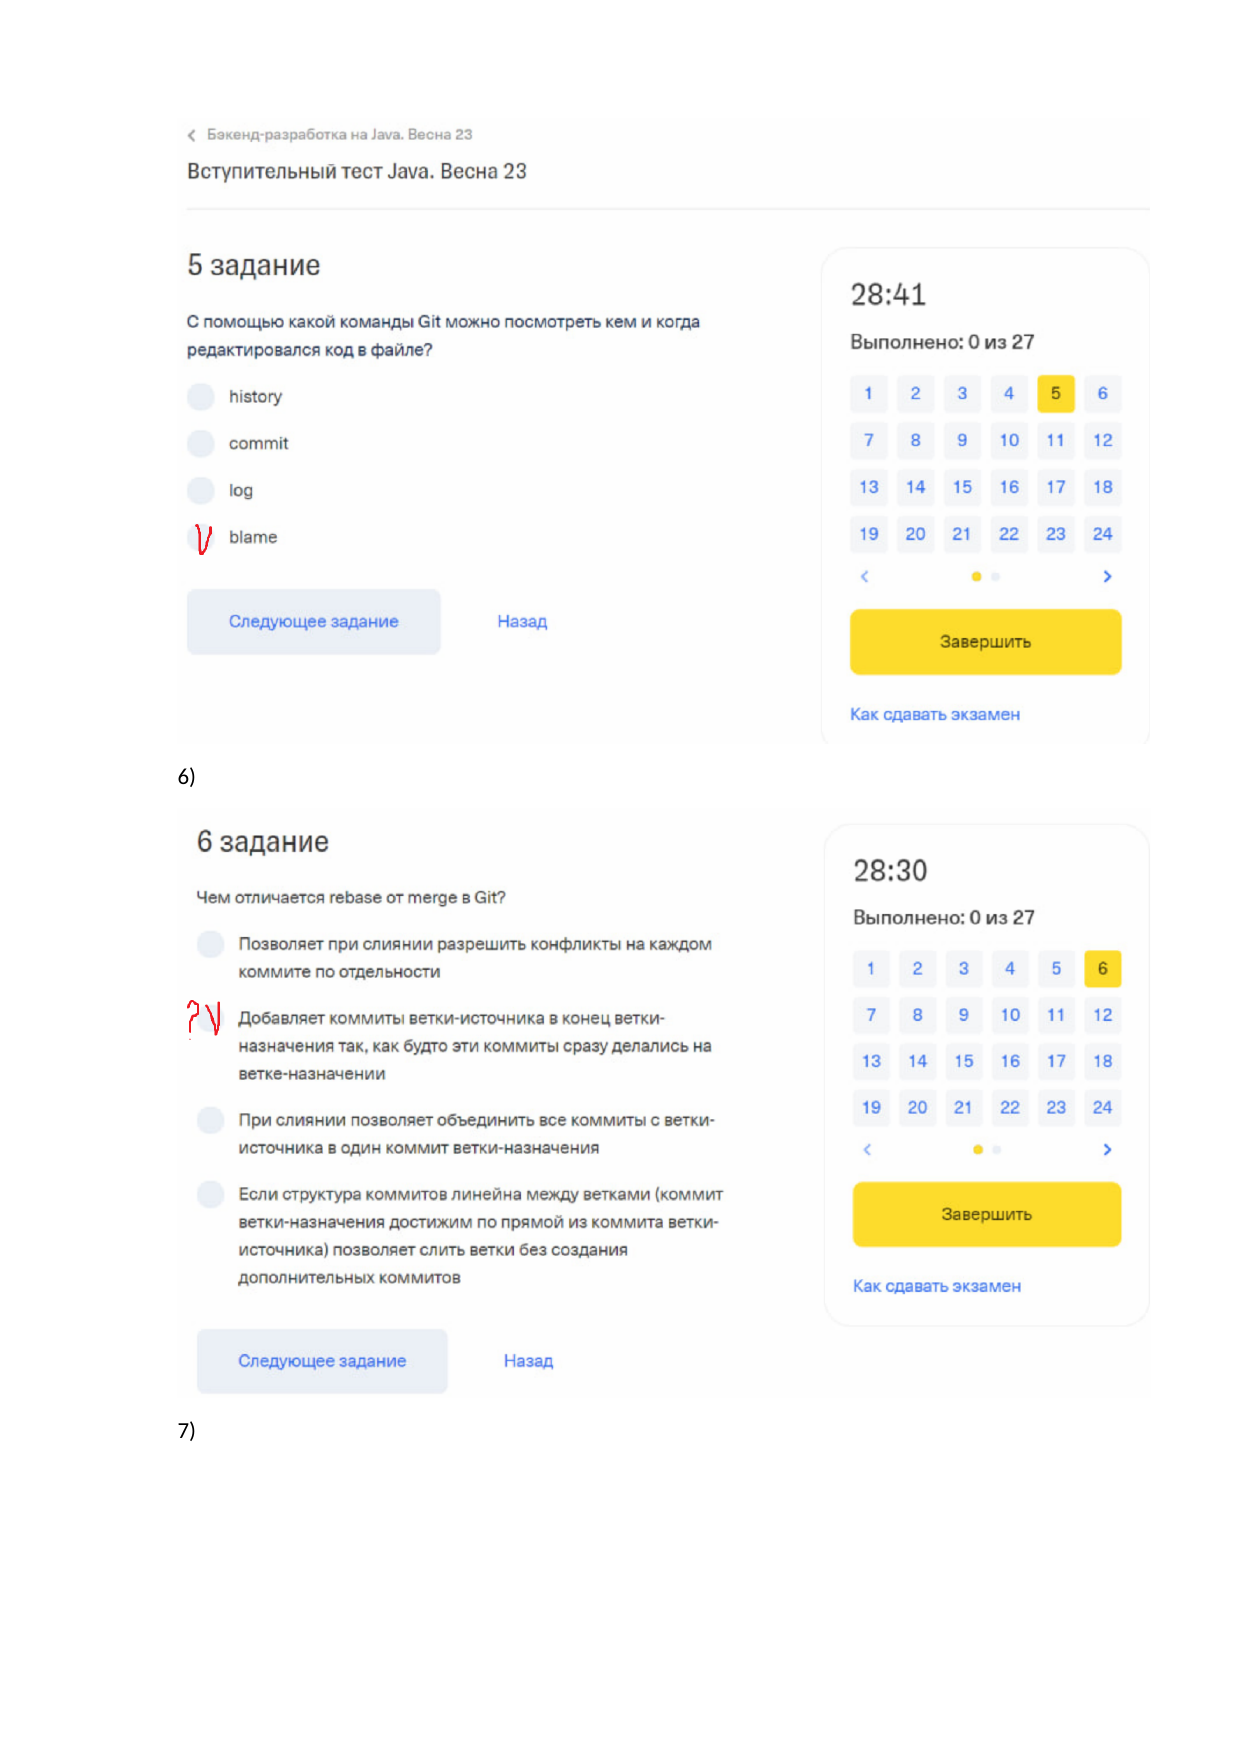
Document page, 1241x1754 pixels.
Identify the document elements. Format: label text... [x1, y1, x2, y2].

picture [177, 118, 1150, 744]
picture [177, 808, 1152, 1398]
text 6) [177, 762, 1152, 790]
text 7) [177, 1416, 1152, 1444]
